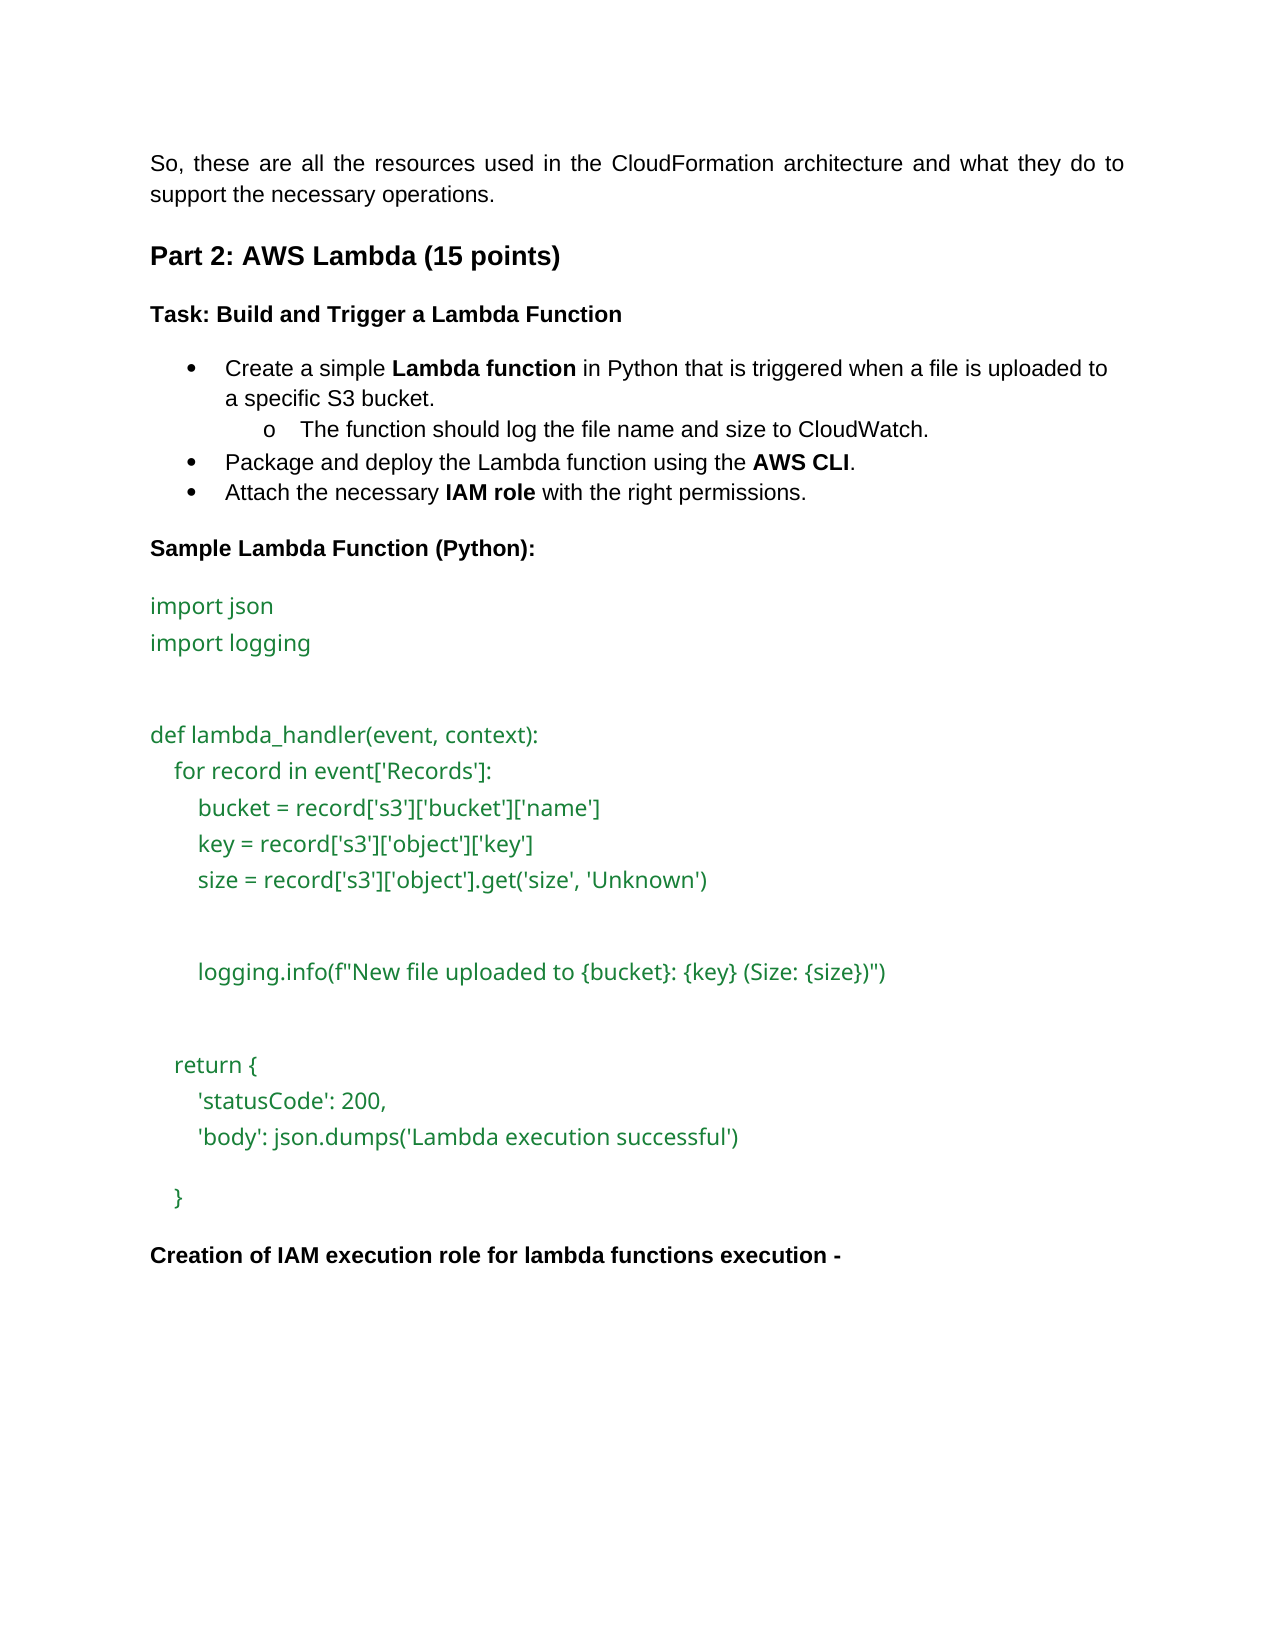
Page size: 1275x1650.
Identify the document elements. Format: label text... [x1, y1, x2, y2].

text logging.info(f"New file uploaded to {bucket}: {key} (Size: {size})") [150, 956, 1125, 988]
text } [150, 1180, 1125, 1212]
text Sample Lambda Function (Python): [150, 535, 1125, 561]
subtitle Task: Build and Trigger a Lambda Function [150, 301, 1125, 328]
subtitle Part 2: AWS Lambda (15 points) [150, 240, 1125, 271]
list Package and deploy the Lambda function using the AWS CLI. [187, 449, 1125, 475]
text 'statusCode': 200, [150, 1085, 1125, 1116]
text 'body': json.dumps('Lambda execution successful') [150, 1121, 1125, 1152]
text size = record['s3']['object'].get('size', 'Unknown') [150, 864, 1125, 895]
list Create a simple Lambda function in Python that is triggered when a file is uploaded to a specific S3 bucket. [187, 355, 1125, 412]
text Creation of IAM execution role for lambda functions execution - [150, 1242, 1125, 1268]
list The function should log the file name and size to CloudWatch. [262, 416, 1125, 444]
text key = record['s3']['object']['key'] [150, 828, 1125, 859]
text bucket = record['s3']['bucket']['name'] [150, 791, 1125, 823]
text def lambda_handler(event, context): [150, 719, 1125, 750]
list Attach the necessary IAM role with the right permissions. [187, 479, 1125, 506]
text return { [150, 1049, 1125, 1080]
text So, these are all the resources used in the CloudFormation architecture and what they do to support the necessary operations. [150, 150, 1125, 207]
text for record in event['Records']: [150, 755, 1125, 786]
text import json [150, 590, 1125, 622]
text import logging [150, 627, 1125, 658]
